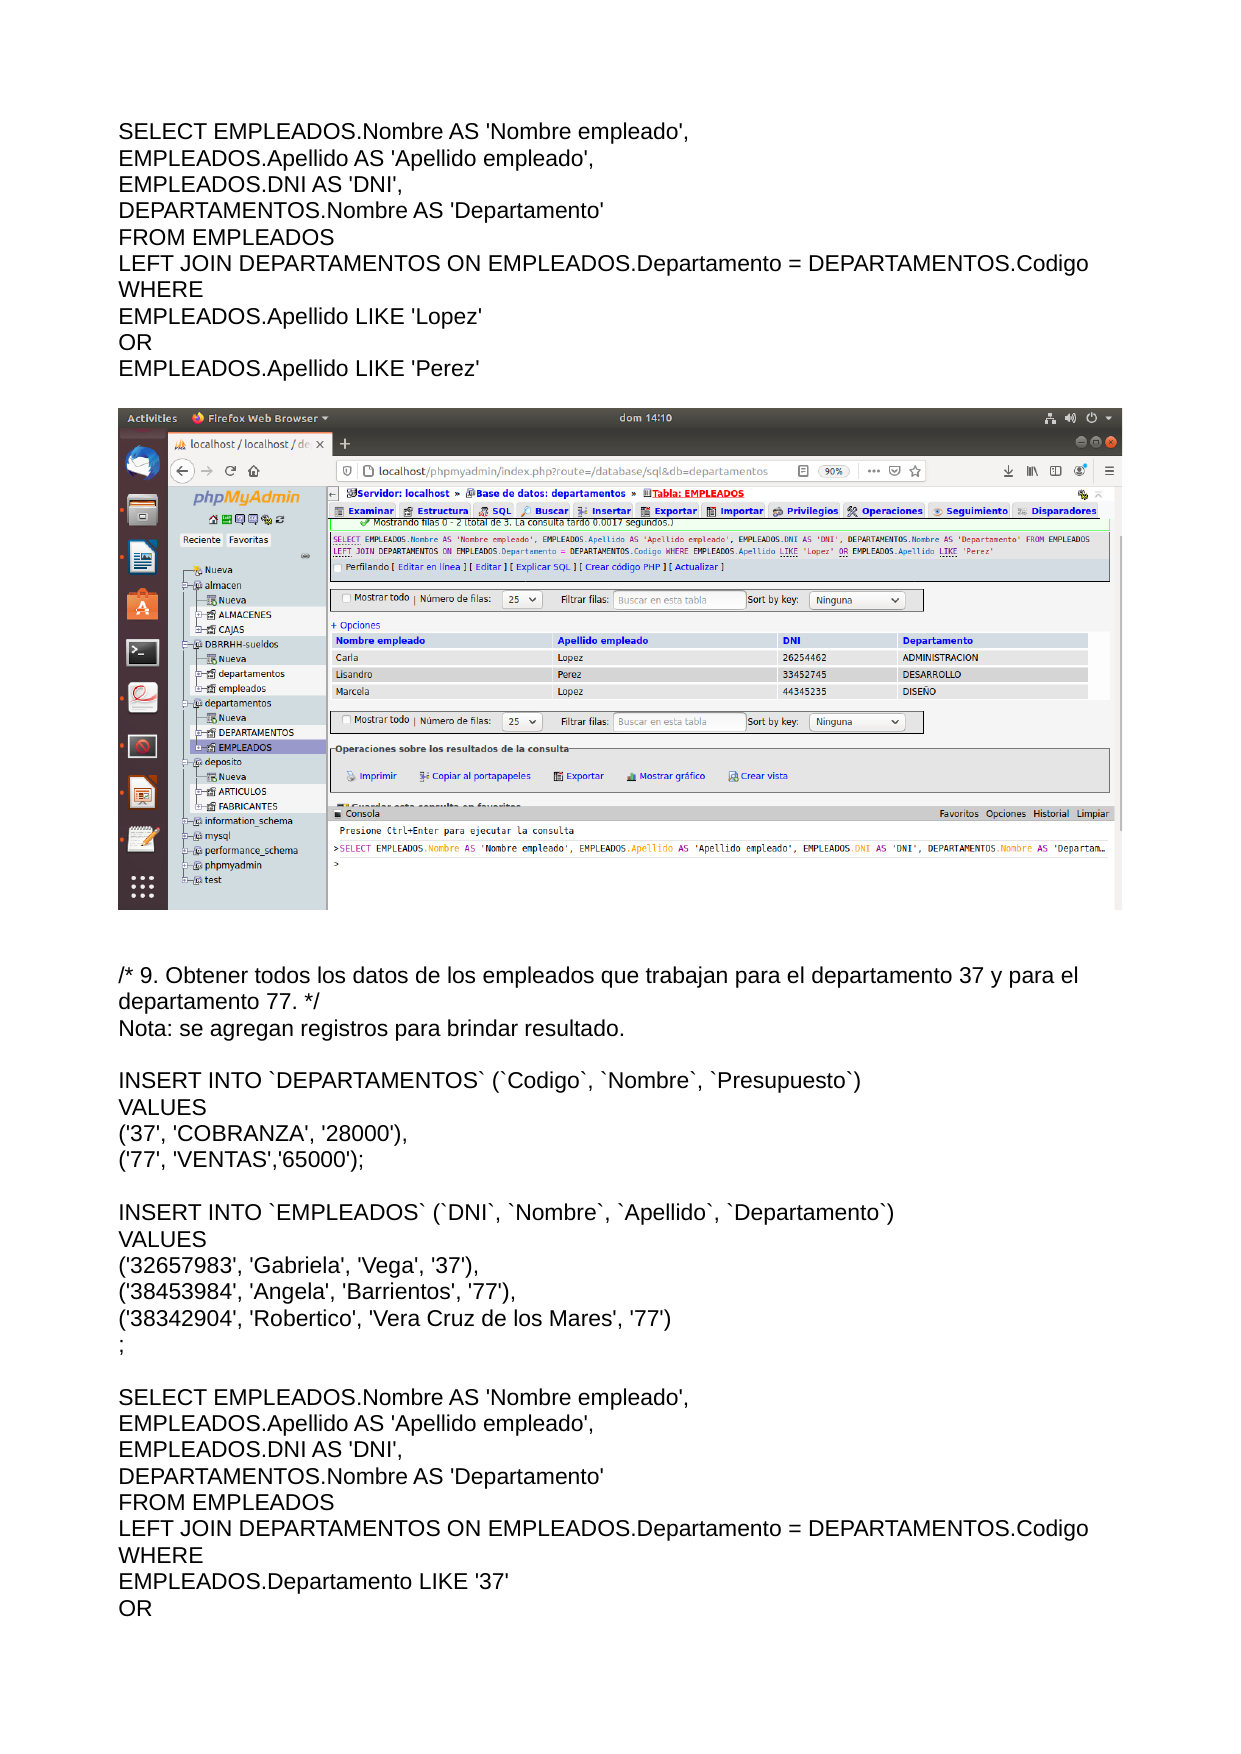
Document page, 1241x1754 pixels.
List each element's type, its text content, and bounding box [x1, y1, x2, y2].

text EMPLEADOS.DNI AS 'DNI', [118, 1436, 1122, 1463]
text INSERT INTO `DEPARTAMENTOS` (`Codigo`, `Nombre`, `Presupuesto`) [118, 1067, 1122, 1094]
text INSERT INTO `EMPLEADOS` (`DNI`, `Nombre`, `Apellido`, `Departamento`) [118, 1199, 1122, 1226]
text EMPLEADOS.Apellido LIKE 'Lopez' [118, 303, 1122, 329]
text ('38453984', 'Angela', 'Barrientos', '77'), [118, 1278, 1122, 1304]
text SELECT EMPLEADOS.Nombre AS 'Nombre empleado', [118, 118, 1122, 144]
text OR [118, 1594, 1122, 1621]
text OR [118, 329, 1122, 355]
text VALUES [118, 1226, 1122, 1252]
text FROM EMPLEADOS [118, 1489, 1122, 1515]
text LEFT JOIN DEPARTAMENTOS ON EMPLEADOS.Departamento = DEPARTAMENTOS.Codigo [118, 1515, 1122, 1542]
text EMPLEADOS.Apellido AS 'Apellido empleado', [118, 144, 1122, 171]
text EMPLEADOS.Apellido LIKE 'Perez' [118, 355, 1122, 382]
text ('77', 'VENTAS','65000'); [118, 1146, 1122, 1173]
text DEPARTAMENTOS.Nombre AS 'Departamento' [118, 197, 1122, 223]
text /* 9. Obtener todos los datos de los empleados que trabajan para el departamento 37 y para el departamento 77. */ [118, 962, 1122, 1015]
text EMPLEADOS.DNI AS 'DNI', [118, 171, 1122, 197]
text EMPLEADOS.Apellido AS 'Apellido empleado', [118, 1410, 1122, 1436]
text Nota: se agregan registros para brindar resultado. [118, 1015, 1122, 1041]
text WHERE [118, 276, 1122, 303]
text LEFT JOIN DEPARTAMENTOS ON EMPLEADOS.Departamento = DEPARTAMENTOS.Codigo [118, 250, 1122, 276]
text DEPARTAMENTOS.Nombre AS 'Departamento' [118, 1463, 1122, 1489]
text ('32657983', 'Gabriela', 'Vega', '37'), [118, 1252, 1122, 1278]
text SELECT EMPLEADOS.Nombre AS 'Nombre empleado', [118, 1384, 1122, 1410]
text ; [118, 1331, 1122, 1357]
text EMPLEADOS.Departamento LIKE '37' [118, 1568, 1122, 1594]
text ('38342904', 'Robertico', 'Vera Cruz de los Mares', '77') [118, 1304, 1122, 1331]
text ('37', 'COBRANZA', '28000'), [118, 1120, 1122, 1146]
text WHERE [118, 1542, 1122, 1568]
text VALUES [118, 1094, 1122, 1120]
picture [118, 408, 1123, 910]
text FROM EMPLEADOS [118, 223, 1122, 250]
